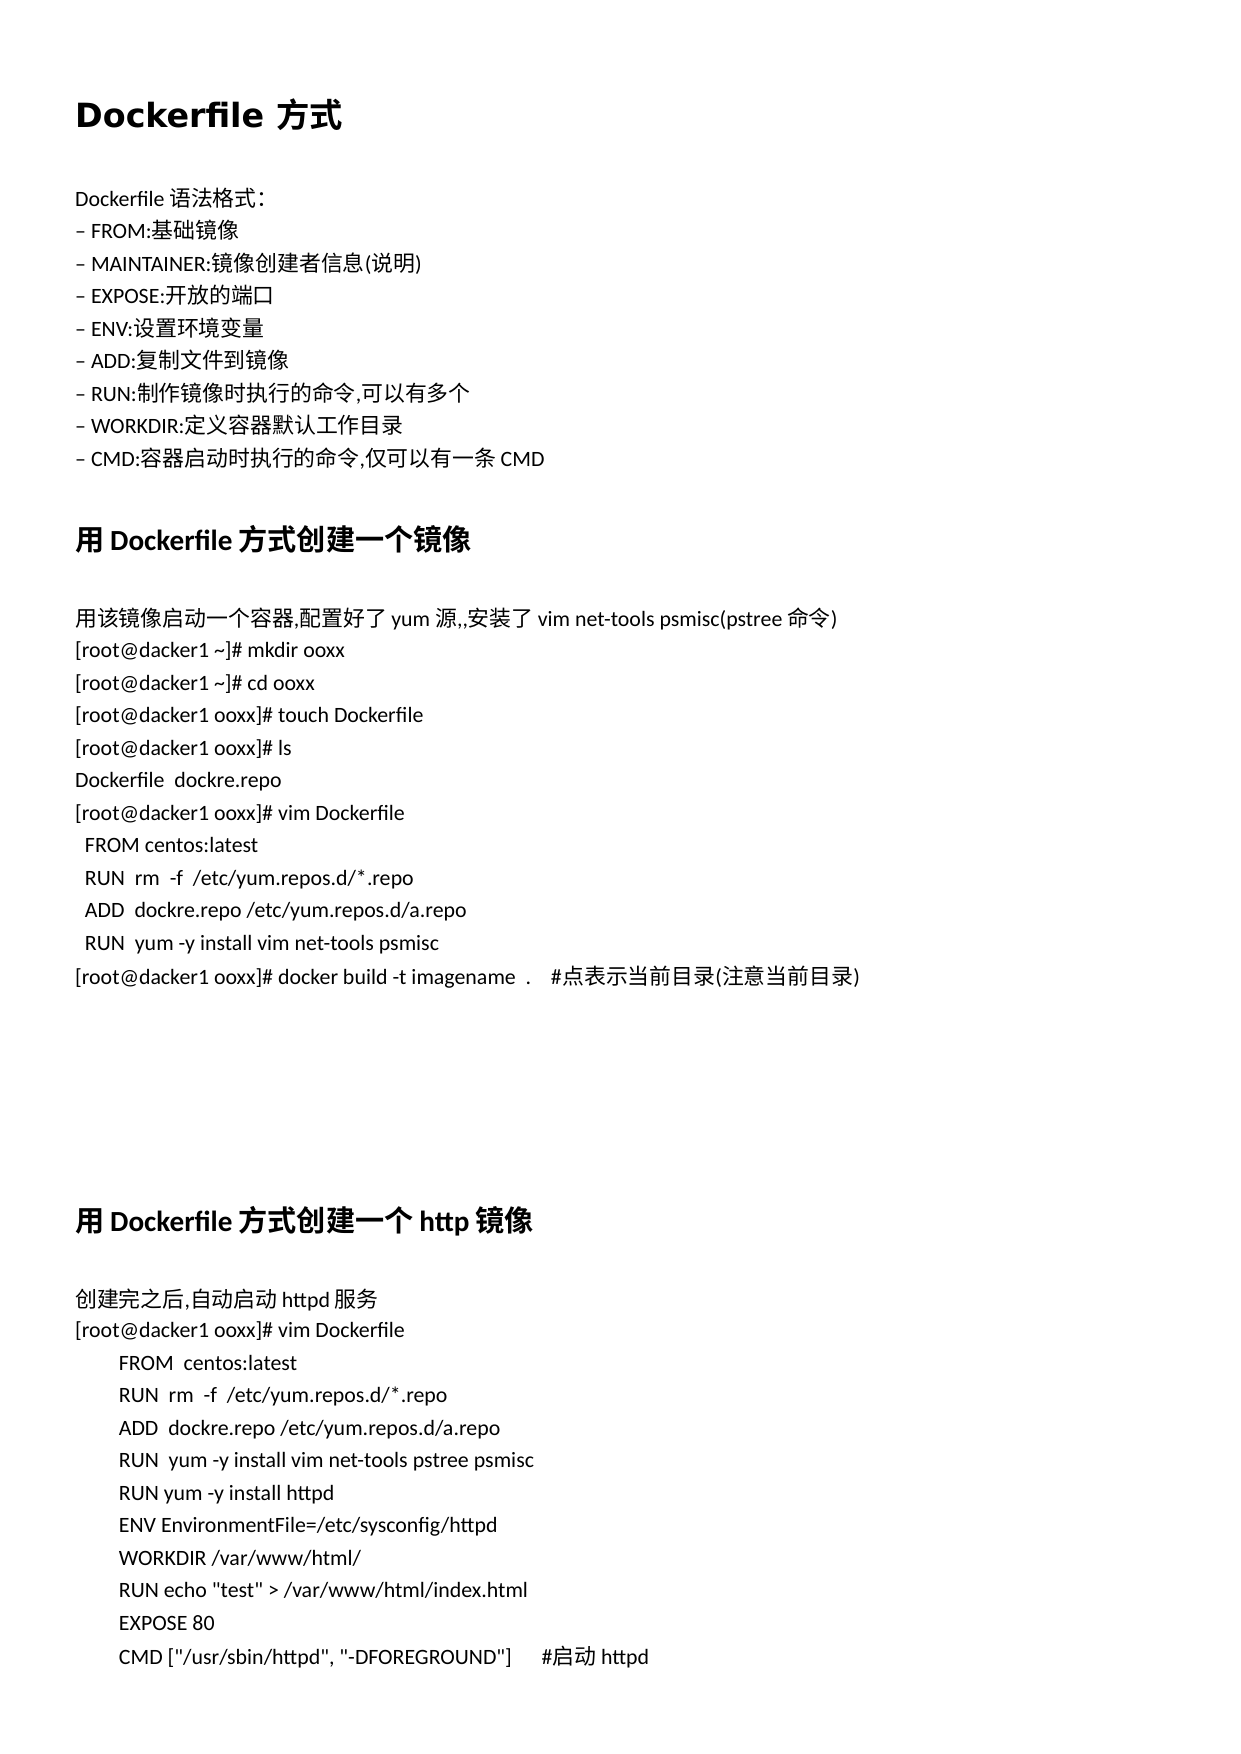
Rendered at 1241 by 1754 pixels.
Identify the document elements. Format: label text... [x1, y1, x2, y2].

text ADD dockre.repo /etc/yum.repos.d/a.repo [75, 893, 1165, 926]
text [root@dacker1 ooxx]# ls [75, 731, 1165, 763]
subtitle Dockerfile 方式 [75, 81, 1165, 146]
text [root@dacker1 ooxx]# vim Dockerfile [75, 1314, 1165, 1346]
subtitle 用Dockerfile方式创建一个镜像 [75, 505, 1165, 570]
text WORKDIR /var/www/html/ [75, 1541, 1165, 1574]
text [root@dacker1 ~]# cd ooxx [75, 666, 1165, 698]
text CMD ["/usr/sbin/httpd", "-DFOREGROUND"] #启动httpd [75, 1639, 1165, 1671]
text – ADD:复制文件到镜像 [75, 343, 1165, 375]
text ADD dockre.repo /etc/yum.repos.d/a.repo [75, 1411, 1165, 1444]
text – WORKDIR:定义容器默认工作目录 [75, 408, 1165, 440]
text 用该镜像启动一个容器,配置好了yum 源,,安装了vim net-tools psmisc(pstree命令) [75, 601, 1165, 633]
text [root@dacker1 ooxx]# touch Dockerfile [75, 698, 1165, 731]
text RUN yum -y install vim net-tools psmisc [75, 926, 1165, 958]
text RUN echo "test" > /var/www/html/index.html [75, 1574, 1165, 1606]
text [root@dacker1 ~]# mkdir ooxx [75, 633, 1165, 666]
text RUN yum -y install vim net-tools pstree psmisc [75, 1444, 1165, 1476]
text – CMD:容器启动时执行的命令,仅可以有一条CMD [75, 440, 1165, 473]
text FROM centos:latest [75, 828, 1165, 861]
text [root@dacker1 ooxx]# vim Dockerfile [75, 796, 1165, 828]
text – RUN:制作镜像时执行的命令,可以有多个 [75, 375, 1165, 408]
text FROM centos:latest [75, 1346, 1165, 1379]
text 创建完之后,自动启动httpd服务 [75, 1281, 1165, 1314]
text RUN rm -f /etc/yum.repos.d/*.repo [75, 1379, 1165, 1411]
text ENV EnvironmentFile=/etc/sysconfig/httpd [75, 1509, 1165, 1541]
text – ENV:设置环境变量 [75, 310, 1165, 343]
text – EXPOSE:开放的端口 [75, 278, 1165, 310]
subtitle 用Dockerfile方式创建一个http镜像 [75, 1186, 1165, 1251]
text – FROM:基础镜像 [75, 213, 1165, 245]
text RUN yum -y install httpd [75, 1476, 1165, 1509]
text EXPOSE 80 [75, 1606, 1165, 1639]
text [root@dacker1 ooxx]# docker build -t imagename . #点表示当前目录(注意当前目录) [75, 958, 1165, 991]
text – MAINTAINER:镜像创建者信息(说明) [75, 245, 1165, 278]
text RUN rm -f /etc/yum.repos.d/*.repo [75, 861, 1165, 893]
text Dockerfile语法格式： [75, 180, 1165, 213]
text Dockerfile dockre.repo [75, 763, 1165, 796]
